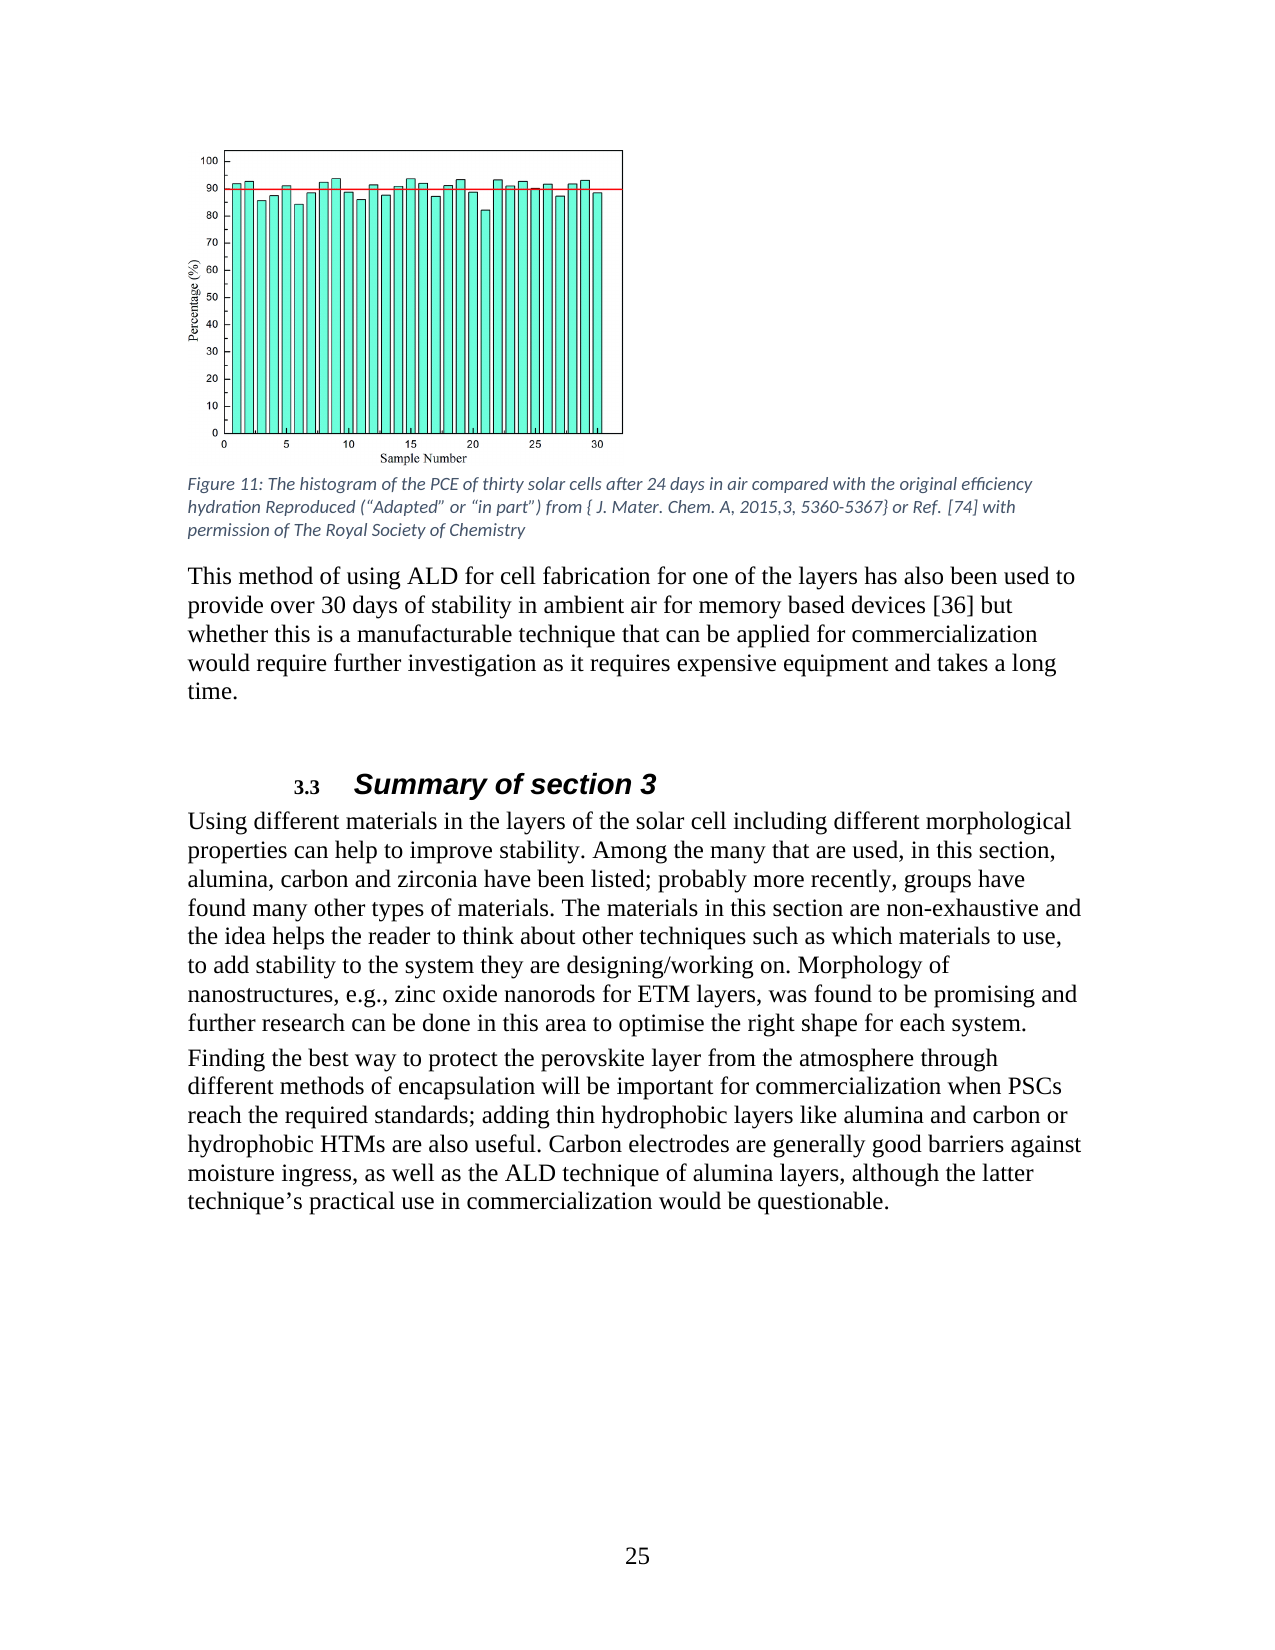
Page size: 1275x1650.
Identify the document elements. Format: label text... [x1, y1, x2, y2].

text This method of using ALD for cell fabrication for one of the layers has also been used to provide over 30 days of stability in ambient air for memory based devices [36] but whether this is a manufacturable technique that can be applied for commercialization would require further investigation as it requires expensive equipment and takes a long time. [187, 561, 1087, 705]
text Using different materials in the layers of the solar cell including different morphological properties can help to improve stability. Among the many that are used, in this section, alumina, carbon and zirconia have been listed; probably more recently, groups have found many other types of materials. The materials in this section are non-exhaustive and the idea helps the reader to think about other techniques such as which materials to use, to add stability to the system they are designing/working on. Morphology of nanostructures, e.g., zinc oxide nanorods for ETM layers, was found to be promising and further research can be done in this area to optimise the right shape for each system. [187, 806, 1087, 1036]
text Finding the best way to protect the perovskite layer from the atmosphere through different methods of encapsulation will be important for commercialization when PSCs reach the required standards; adding thin hydrophobic layers like alumina and carbon or hydrophobic HTMs are also useful. Carbon electrodes are generally good barriers against moisture ingress, as well as the ALD technique of alumina layers, although the latter technique’s practical use in commercialization would be questionable. [187, 1043, 1087, 1215]
picture [187, 150, 624, 466]
subtitle Summary of section 3 [294, 767, 1087, 800]
